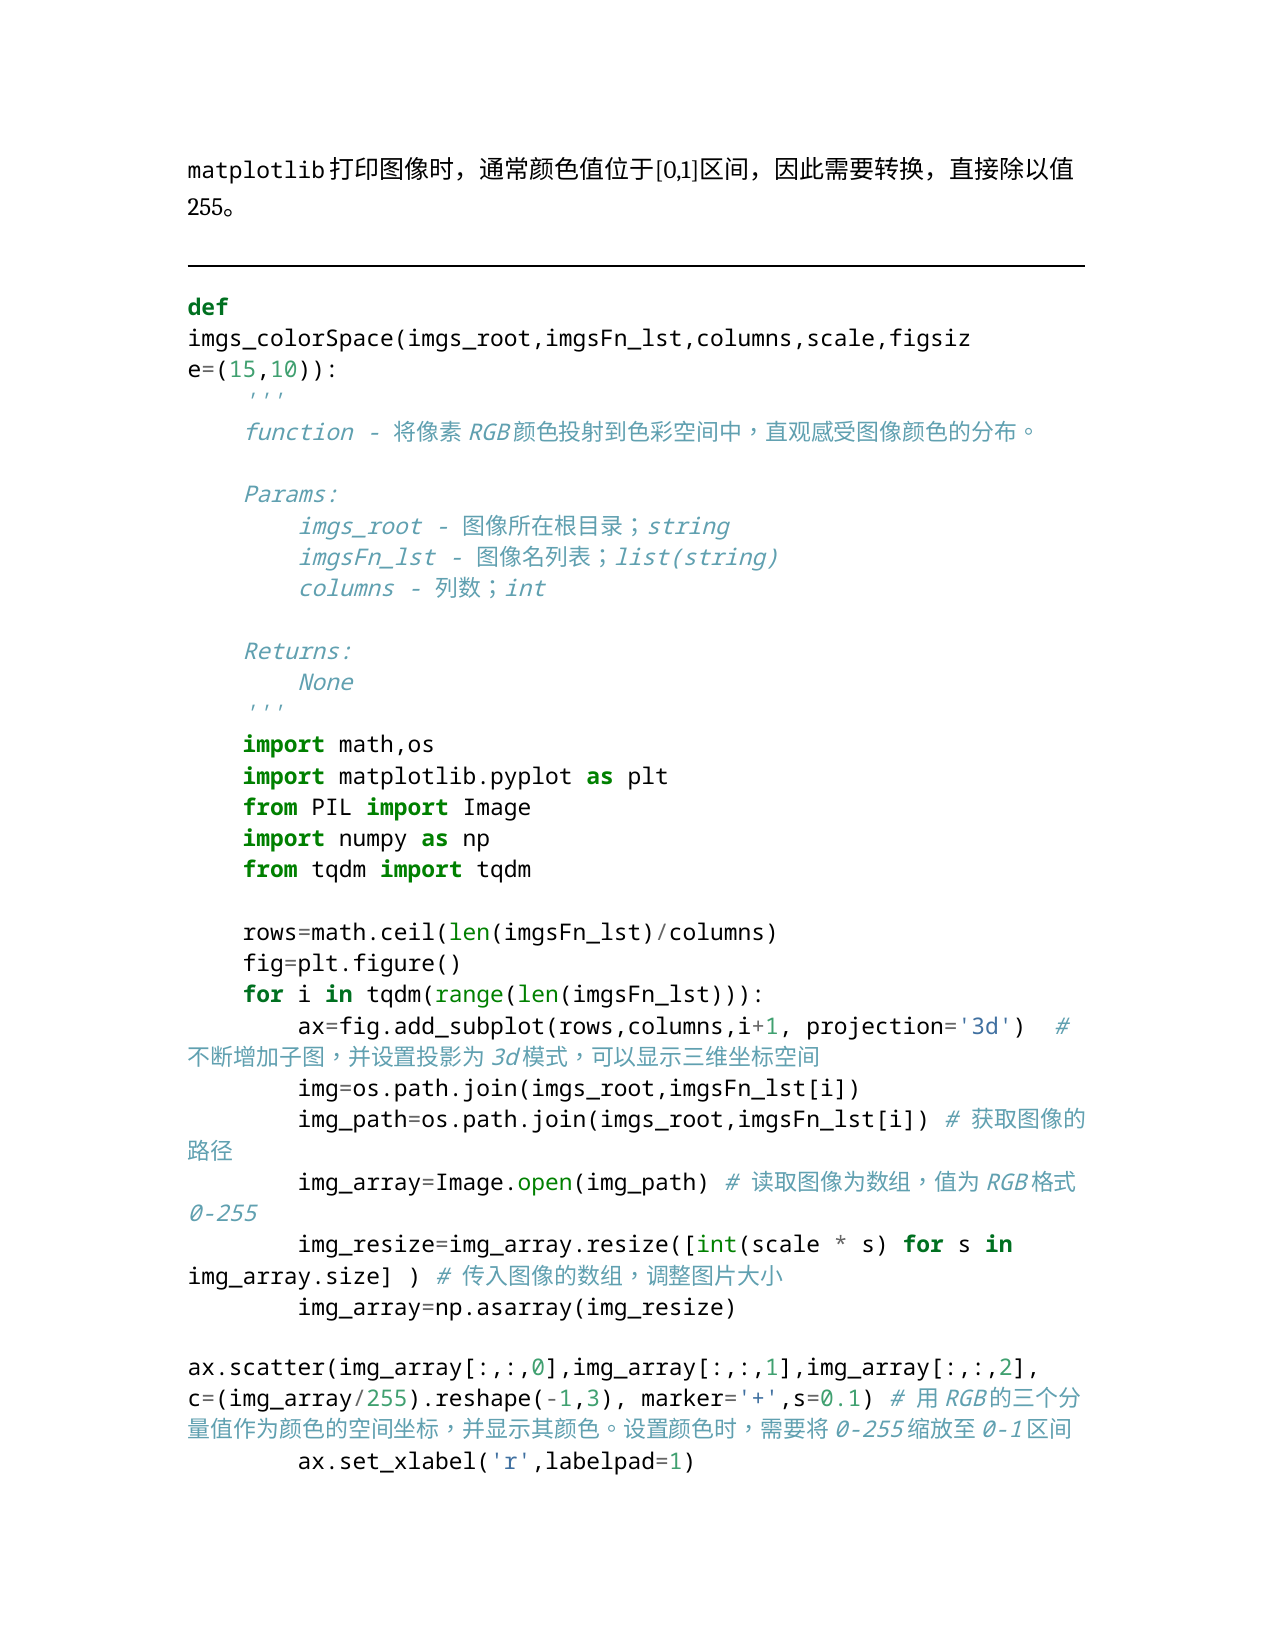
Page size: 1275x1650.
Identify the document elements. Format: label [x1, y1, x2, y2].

text [187, 291, 1087, 1476]
text [187, 150, 1087, 222]
